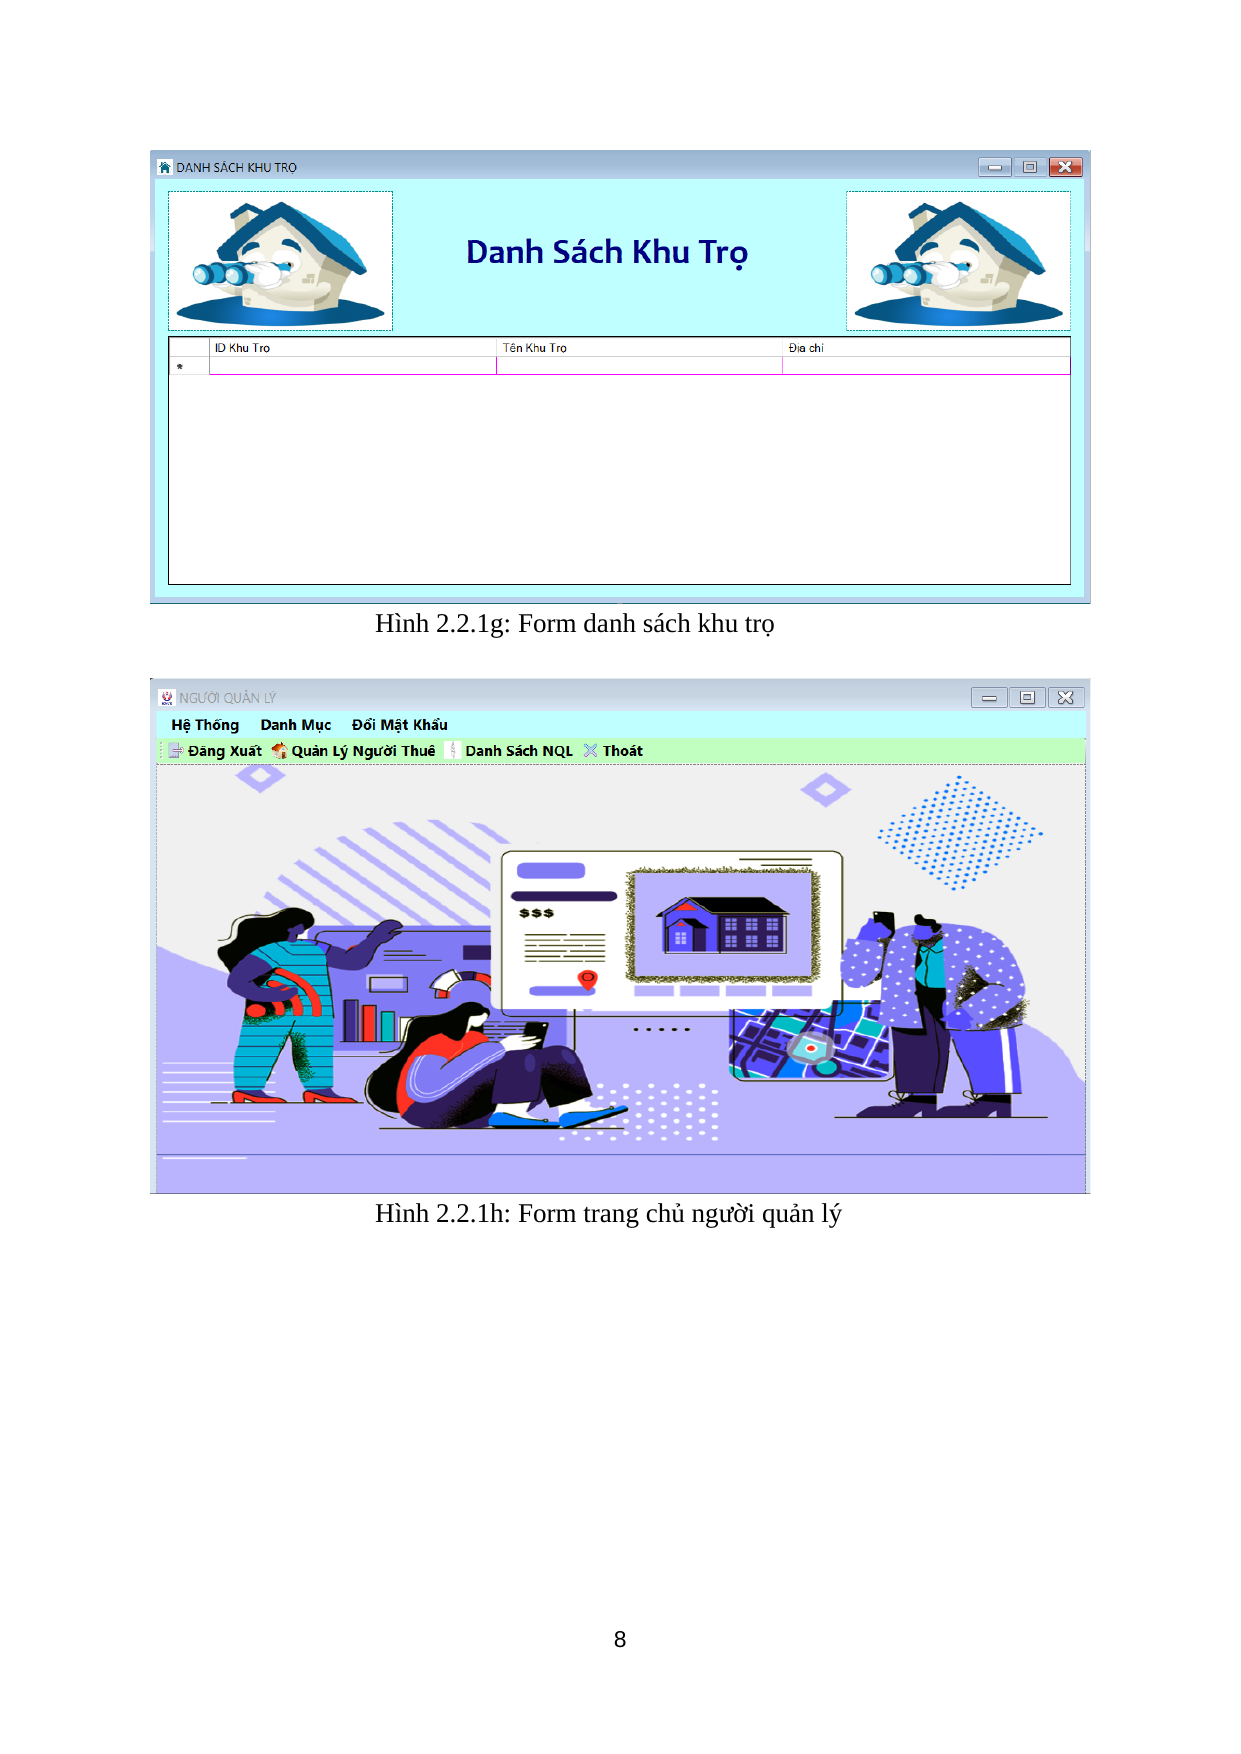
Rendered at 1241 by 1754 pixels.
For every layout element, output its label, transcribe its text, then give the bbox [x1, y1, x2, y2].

picture [150, 678, 1091, 1194]
text Hình 2.2.1h: Form trang chủ người quản lý [300, 1197, 1090, 1228]
picture [150, 150, 1091, 604]
text Hình 2.2.1g: Form danh sách khu trọ [300, 607, 1090, 638]
